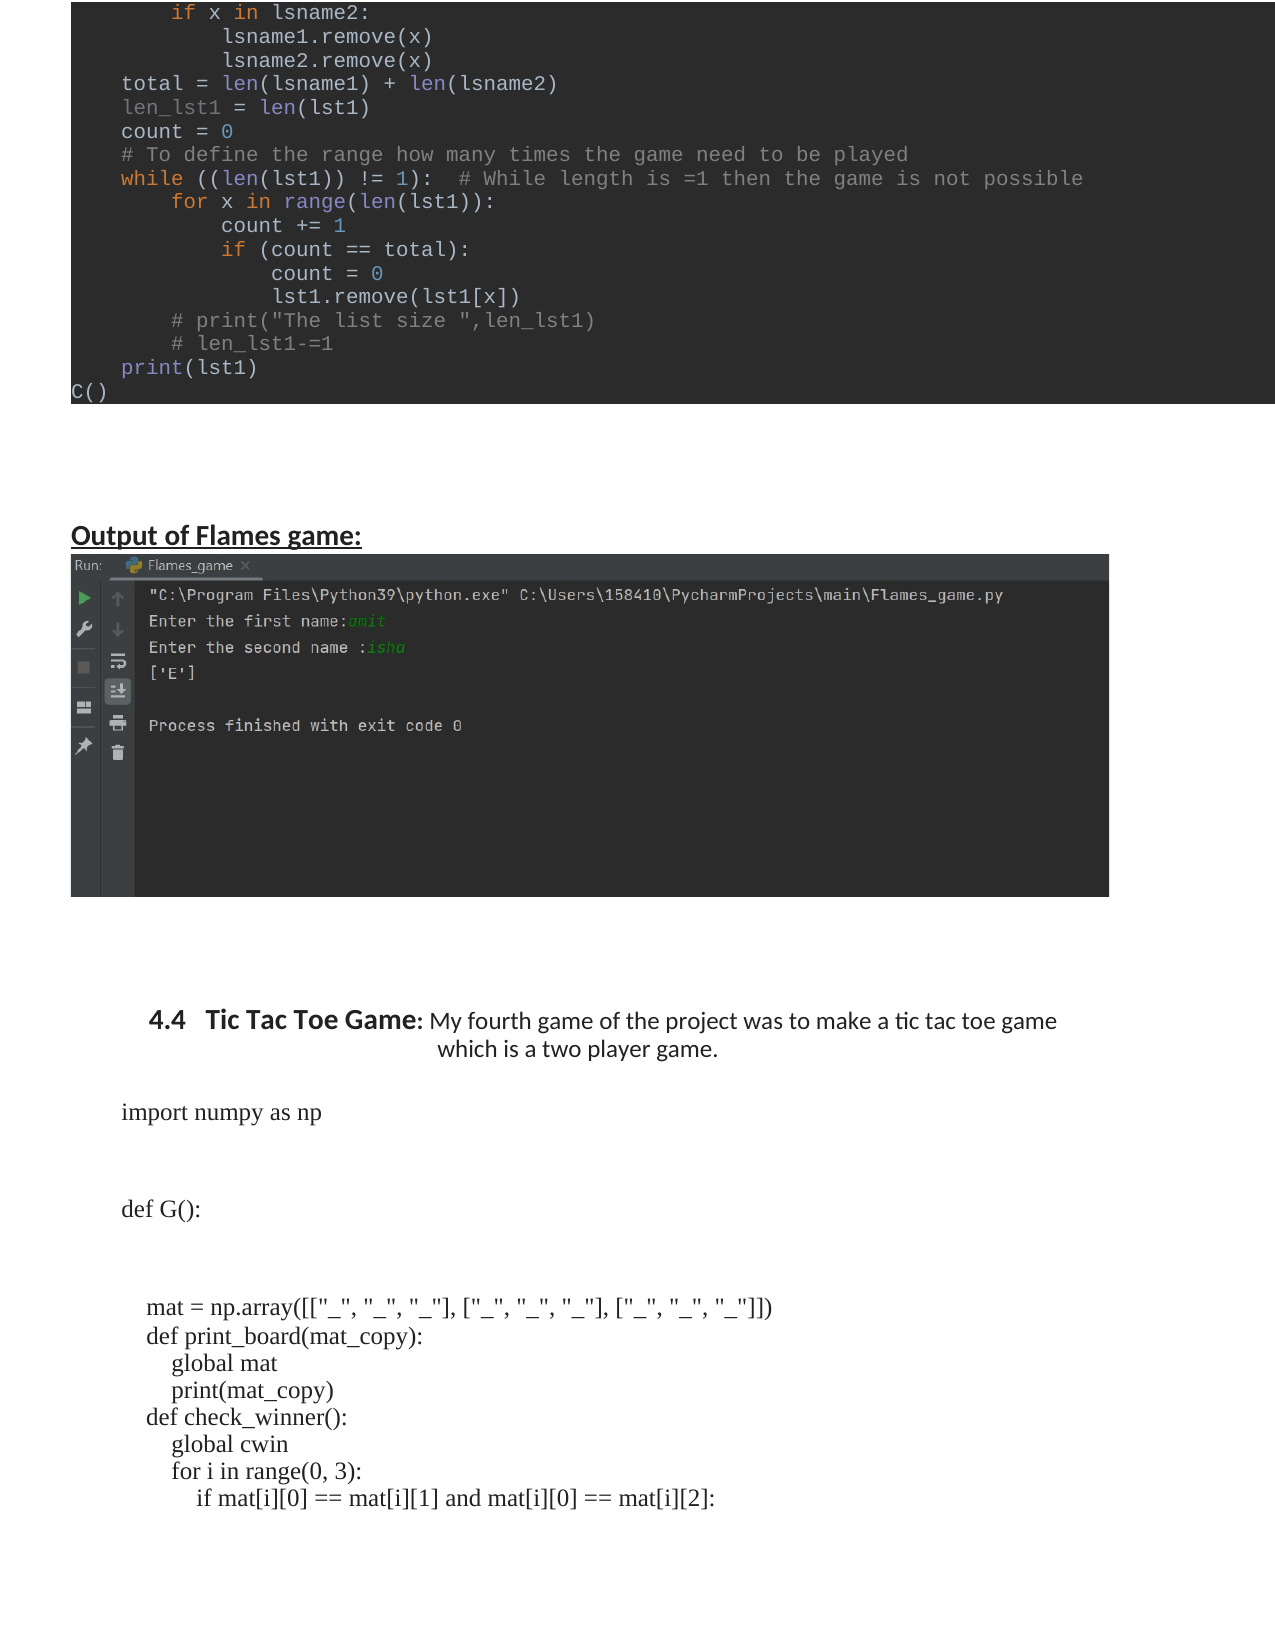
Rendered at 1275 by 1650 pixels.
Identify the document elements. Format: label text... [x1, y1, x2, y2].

text 4.4 Tic Tac Toe Game: My fourth game of the project was to make a tic tac toe game which is a two player game. [148, 1004, 1093, 1063]
text global cwin [121, 1431, 1171, 1458]
picture [70, 554, 1110, 897]
text mat = np.array([["_", "_", "_"], ["_", "_", "_"], ["_", "_", "_"]]) [121, 1292, 1171, 1321]
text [71, 2, 1275, 404]
text import numpy as np [121, 1099, 1171, 1126]
text def print_board(mat_copy): [121, 1321, 1171, 1350]
text def G(): [121, 1196, 1171, 1223]
text for i in range(0, 3): [121, 1458, 1171, 1485]
text def check_winner(): [71, 1404, 1171, 1431]
text if mat[i][0] == mat[i][1] and mat[i][0] == mat[i][2]: [121, 1485, 1171, 1512]
text global mat [121, 1350, 1171, 1377]
text print(mat_copy) [121, 1377, 1171, 1404]
